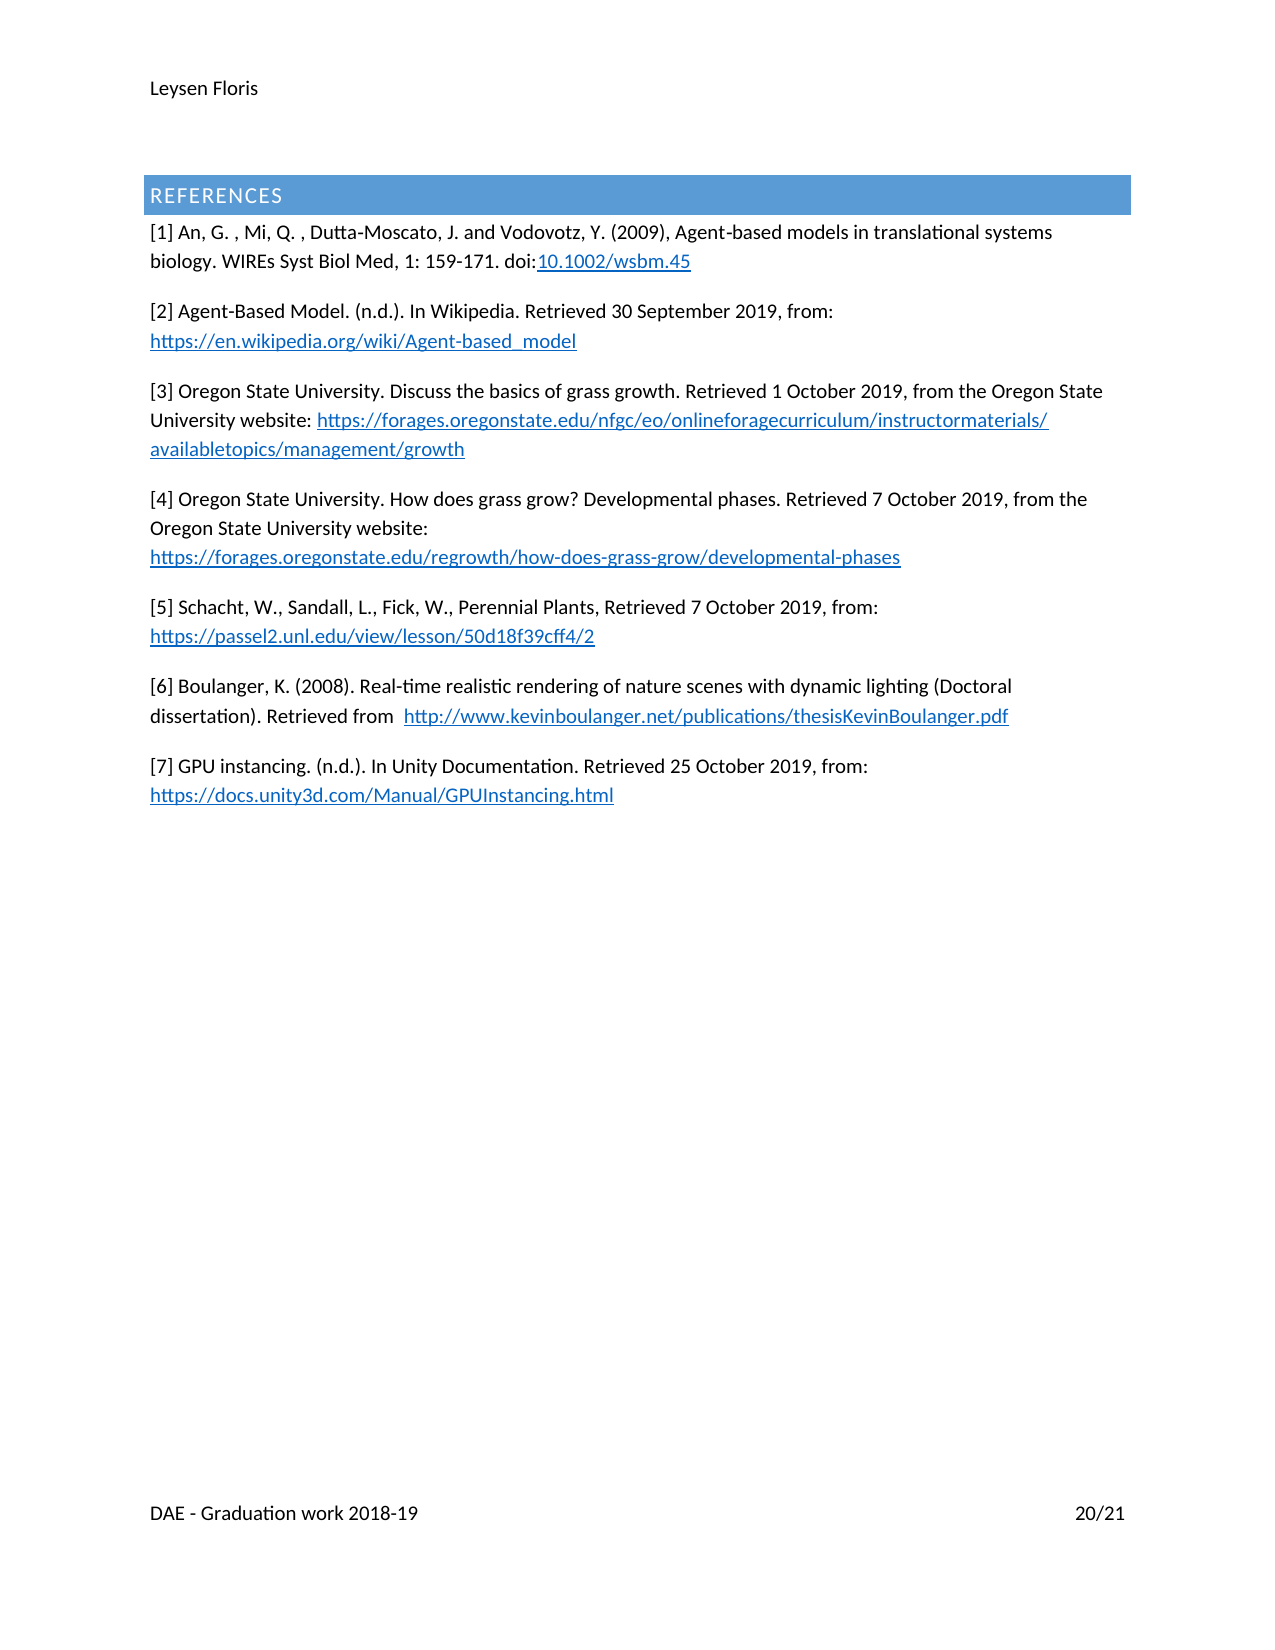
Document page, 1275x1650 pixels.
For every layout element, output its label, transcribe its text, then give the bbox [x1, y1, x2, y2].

text [4] Oregon State University. How does grass grow? Developmental phases. Retrieved 7 October 2019, from the Oregon State University website: https://forages.oregonstate.edu/regrowth/how-does-grass-grow/developmental-phases [150, 486, 1125, 570]
text [5] Schacht, W., Sandall, L., Fick, W., Perennial Plants, Retrieved 7 October 2019, from: https://passel2.unl.edu/view/lesson/50d18f39cff4/2 [150, 594, 1125, 649]
subtitle References [150, 181, 1125, 209]
text [2] Agent-Based Model. (n.d.). In Wikipedia. Retrieved 30 September 2019, from: https://en.wikipedia.org/wiki/Agent-based_model [150, 299, 1125, 353]
text [7] GPU instancing. (n.d.). In Unity Documentation. Retrieved 25 October 2019, from: https://docs.unity3d.com/Manual/GPUInstancing.html [150, 753, 1125, 807]
text [1] An, G. , Mi, Q. , Dutta‐Moscato, J. and Vodovotz, Y. (2009), Agent‐based models in translational systems biology. WIREs Syst Biol Med, 1: 159-171. doi:10.1002/wsbm.45 [150, 219, 1125, 274]
text [6] Boulanger, K. (2008). Real-time realistic rendering of nature scenes with dynamic lighting (Doctoral dissertation). Retrieved from http://www.kevinboulanger.net/publications/thesisKevinBoulanger.pdf [150, 674, 1125, 728]
text [3] Oregon State University. Discuss the basics of grass growth. Retrieved 1 October 2019, from the Oregon State University website: https://forages.oregonstate.edu/nfgc/eo/onlineforagecurriculum/instructormaterials/availabletopics/management/growth [150, 378, 1125, 462]
